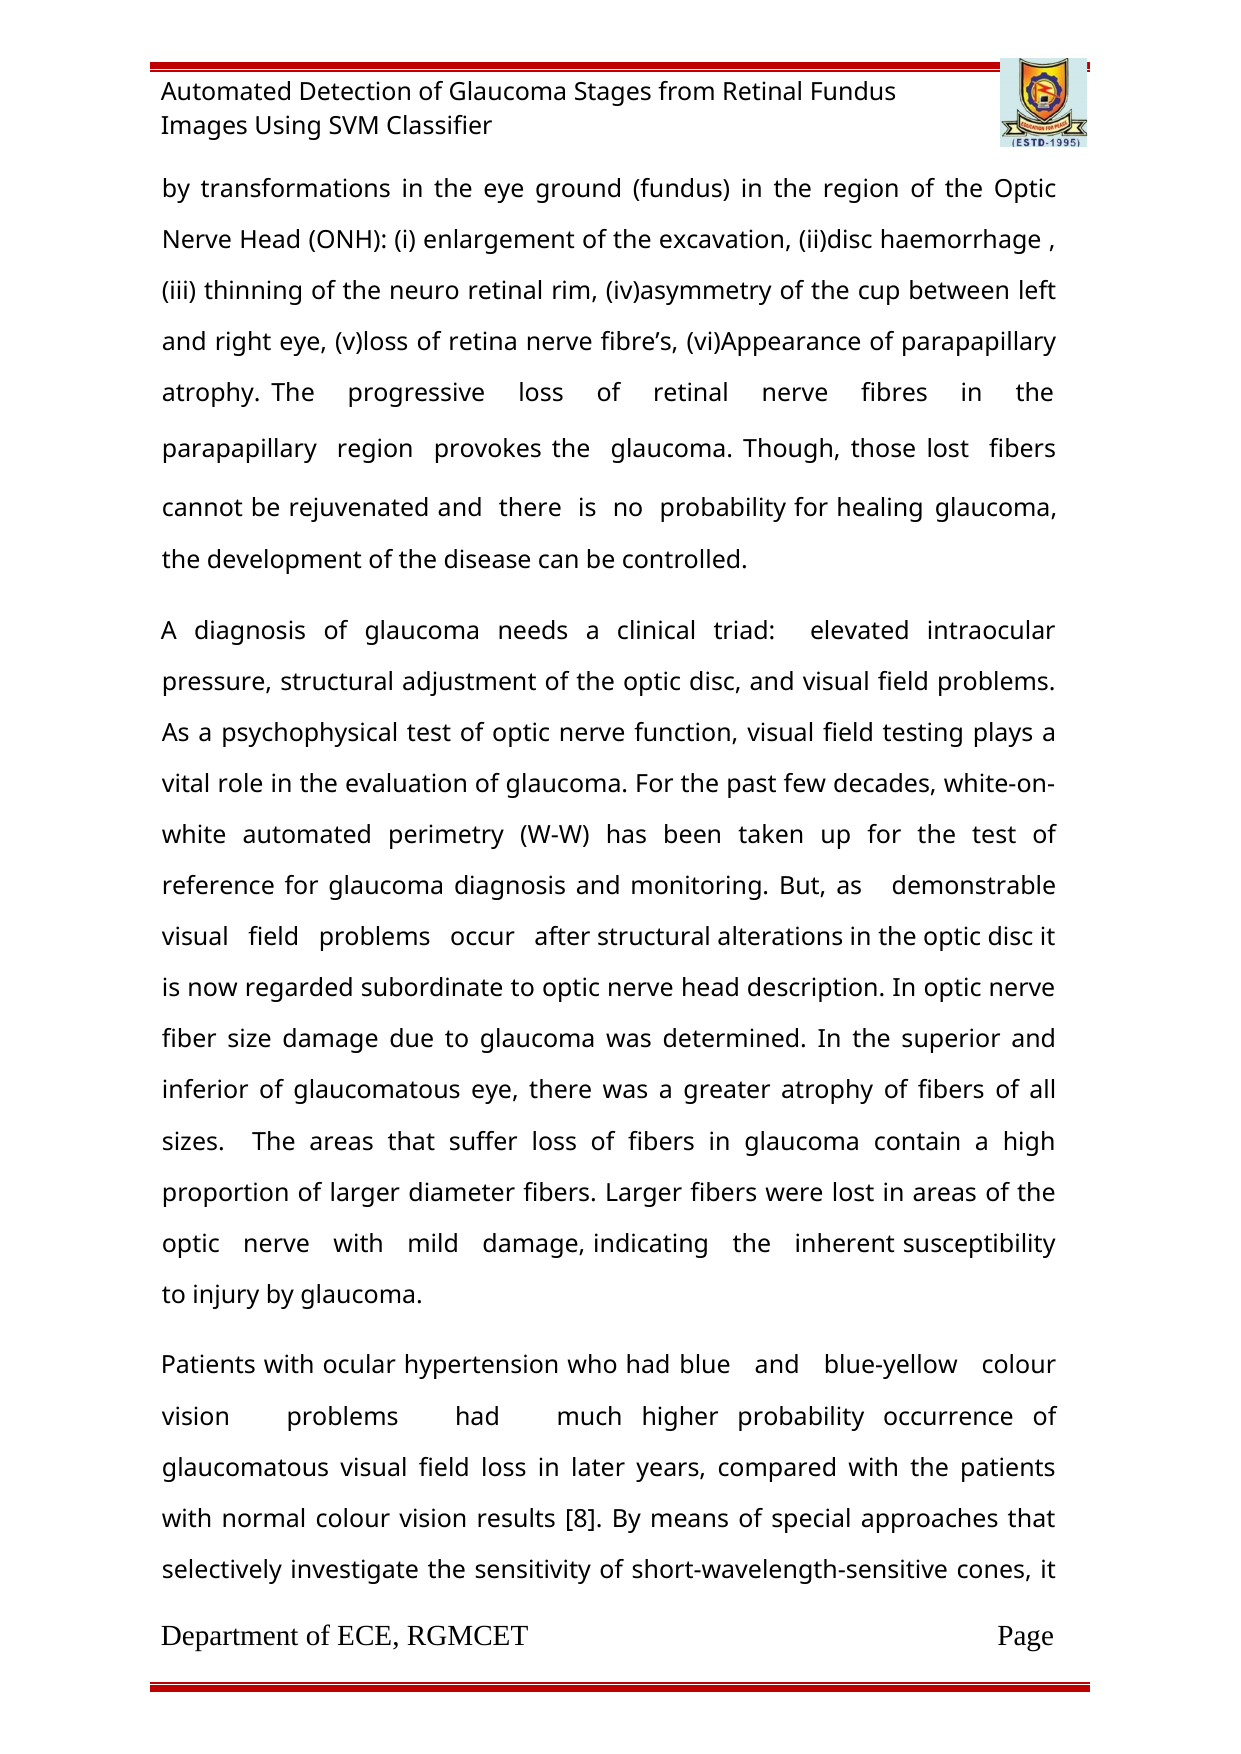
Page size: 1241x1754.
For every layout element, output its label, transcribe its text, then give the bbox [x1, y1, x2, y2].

text A diagnosis of glaucoma needs a clinical triad: elevated intraocular pressure, structural adjustment of the optic disc, and visual field problems. As a psychophysical test of optic nerve function, visual field testing plays a vital role in the evaluation of glaucoma. For the past few decades, white-on-white automated perimetry (W-W) has been taken up for the test of reference for glaucoma diagnosis and monitoring. But, as demonstrable visual field problems occur after structural alterations in the optic disc it is now regarded subordinate to optic nerve head description. In optic nerve fiber size damage due to glaucoma was determined. In the superior and inferior of glaucomatous eye, there was a greater atrophy of fibers of all sizes. The areas that suffer loss of fibers in glaucoma contain a high proportion of larger diameter fibers. Larger fibers were lost in areas of the optic nerve with mild damage, indicating the inherent susceptibility to injury by glaucoma. [161, 613, 1057, 1310]
picture [999, 58, 1088, 146]
